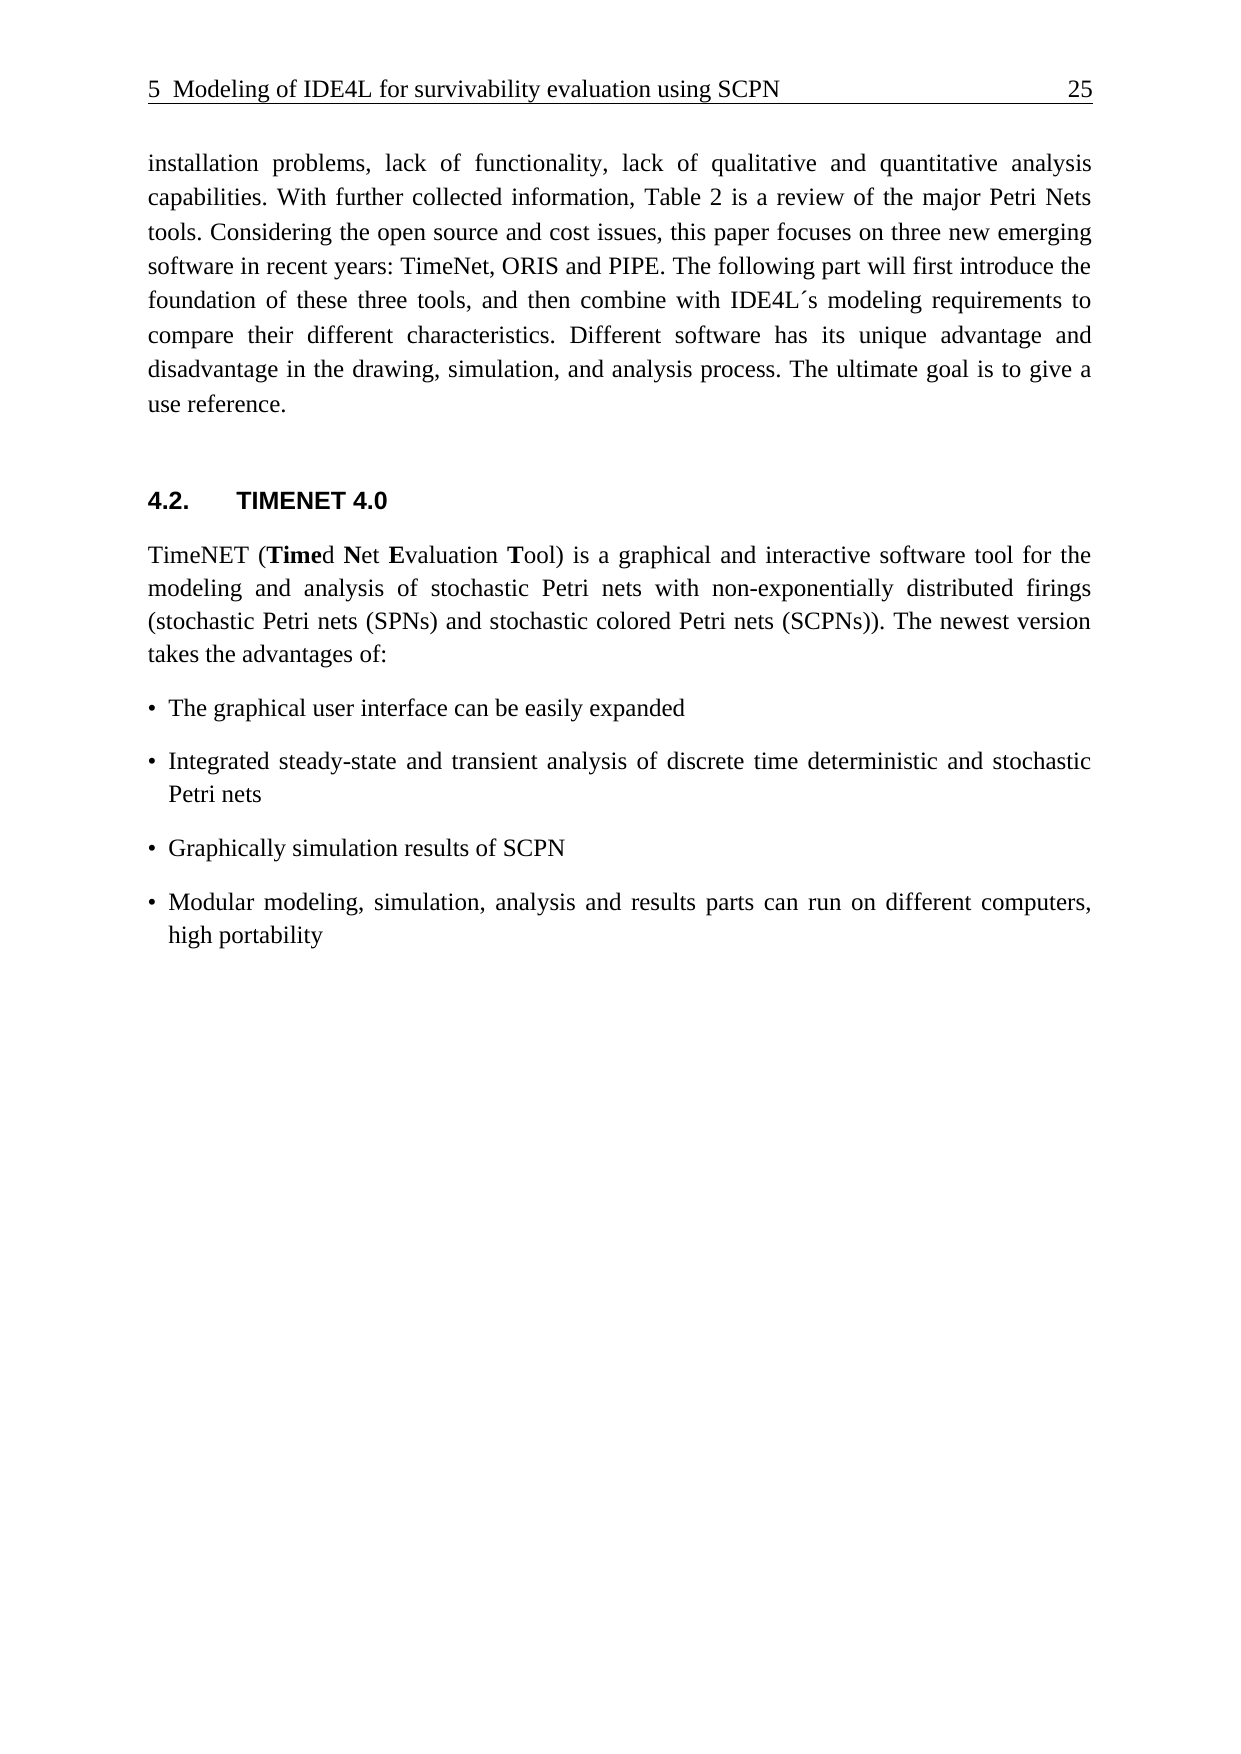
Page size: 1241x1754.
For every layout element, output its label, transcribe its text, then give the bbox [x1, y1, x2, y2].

list The graphical user interface can be easily expanded [147, 693, 1093, 721]
title TIMENET 4.0 [148, 486, 1093, 515]
text TimeNET (Timed Net Evaluation Tool) is a graphical and interactive software tool for the modeling and analysis of stochastic Petri nets with non-exponentially distributed firings (stochastic Petri nets (SPNs) and stochastic colored Petri nets (SCPNs)). The newest version takes the advantages of: [148, 540, 1093, 667]
list Graphically simulation results of SCPN [147, 833, 1093, 862]
list Integrated steady-state and transient analysis of discrete time deterministic and stochastic Petri nets [147, 746, 1093, 808]
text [148, 148, 1093, 418]
list Modular modeling, simulation, analysis and results parts can run on different computers, high portability [147, 887, 1093, 949]
